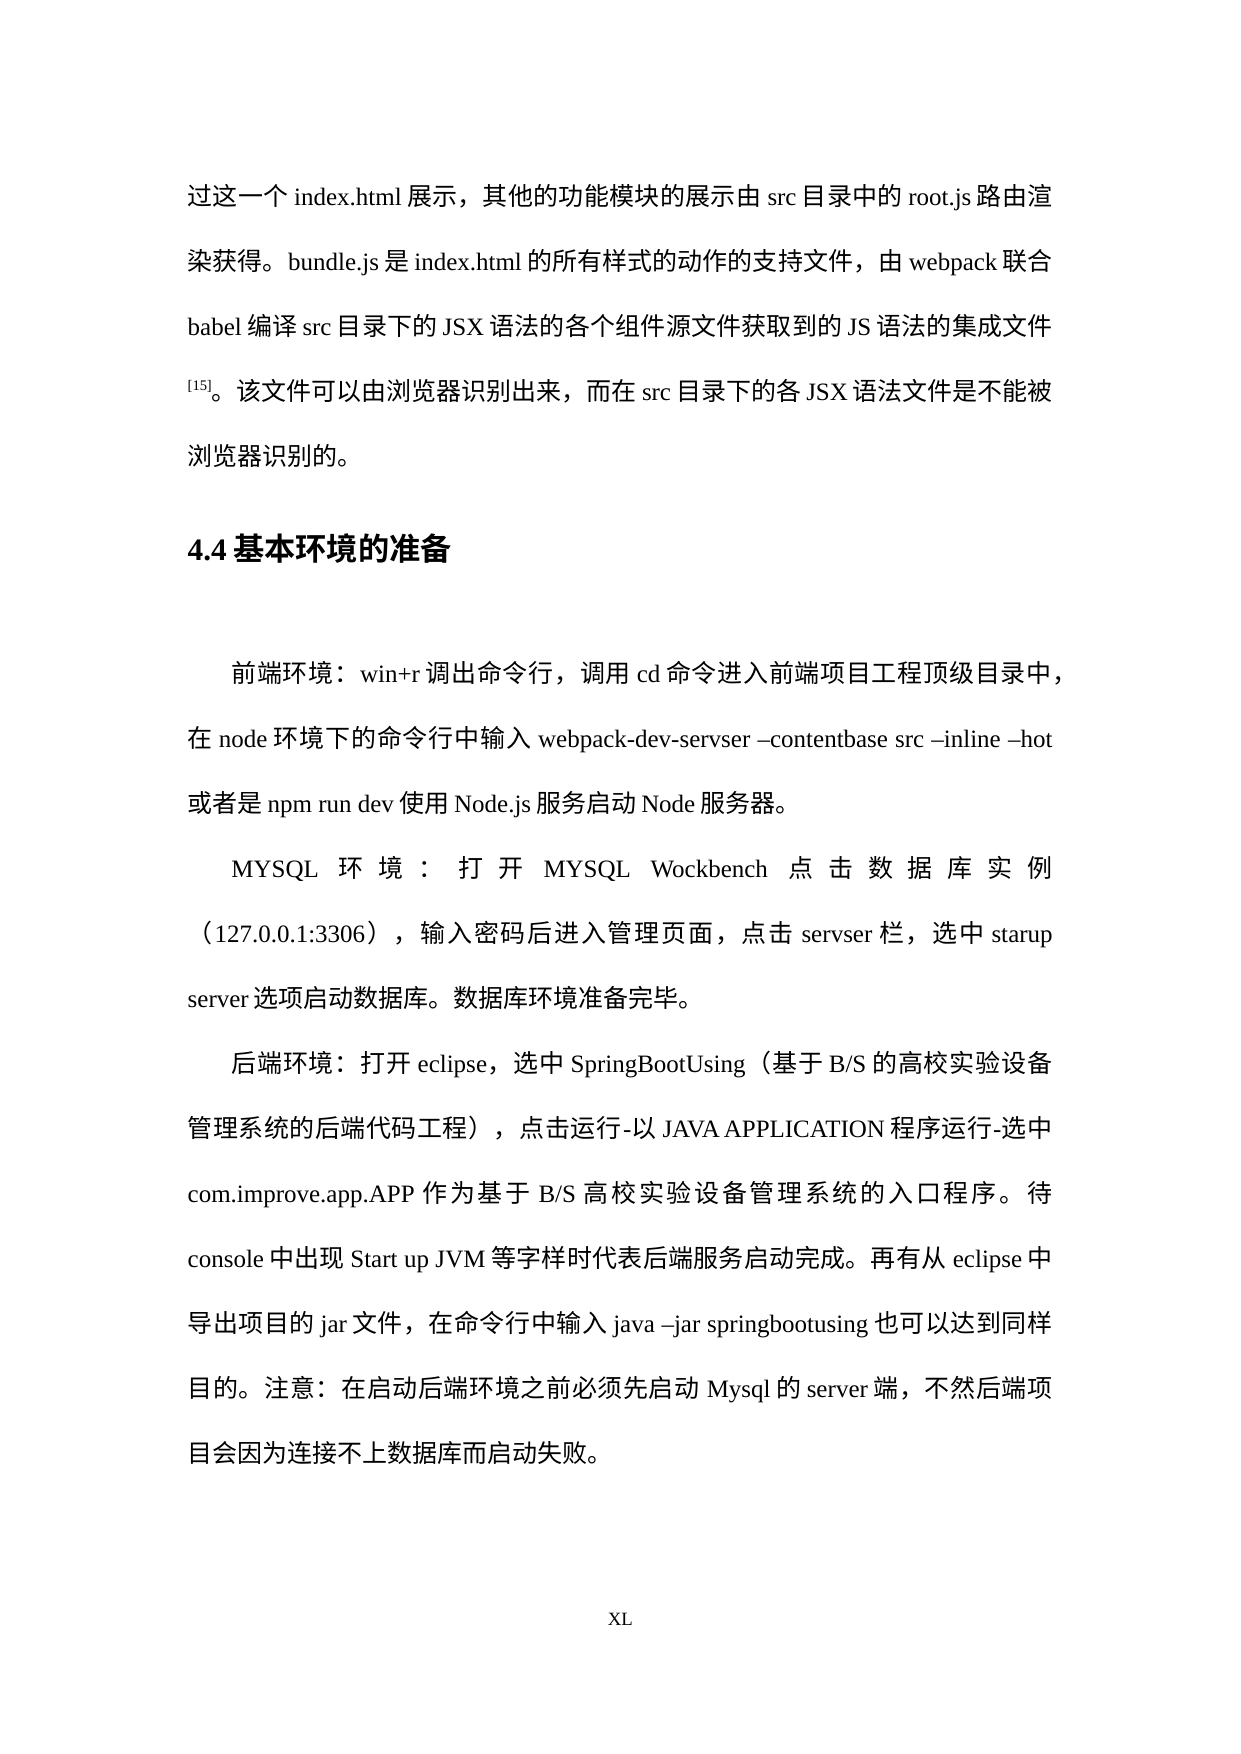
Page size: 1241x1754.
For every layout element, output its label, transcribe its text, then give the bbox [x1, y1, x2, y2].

text MYSQL环境：打开MYSQL Wockbench点击数据库实例（127.0.0.1:3306），输入密码后进入管理页面，点击servser栏，选中starup server选项启动数据库。数据库环境准备完毕。 [187, 834, 1053, 1029]
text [187, 162, 1053, 487]
subtitle 4.4基本环境的准备 [187, 514, 1053, 579]
text 后端环境：打开eclipse，选中SpringBootUsing（基于B/S的高校实验设备管理系统的后端代码工程），点击运行-以JAVA APPLICATION程序运行-选中com.improve.app.APP作为基于B/S高校实验设备管理系统的入口程序。待console中出现Start up JVM等字样时代表后端服务启动完成。再有从eclipse中导出项目的jar文件，在命令行中输入java –jar springbootusing也可以达到同样目的。注意：在启动后端环境之前必须先启动Mysql的server端，不然后端项目会因为连接不上数据库而启动失败。 [187, 1029, 1053, 1484]
text 前端环境：win+r调出命令行，调用cd命令进入前端项目工程顶级目录中，在node环境下的命令行中输入webpack-dev-servser –contentbase src –inline –hot或者是npm run dev使用Node.js服务启动Node服务器。 [187, 639, 1053, 834]
